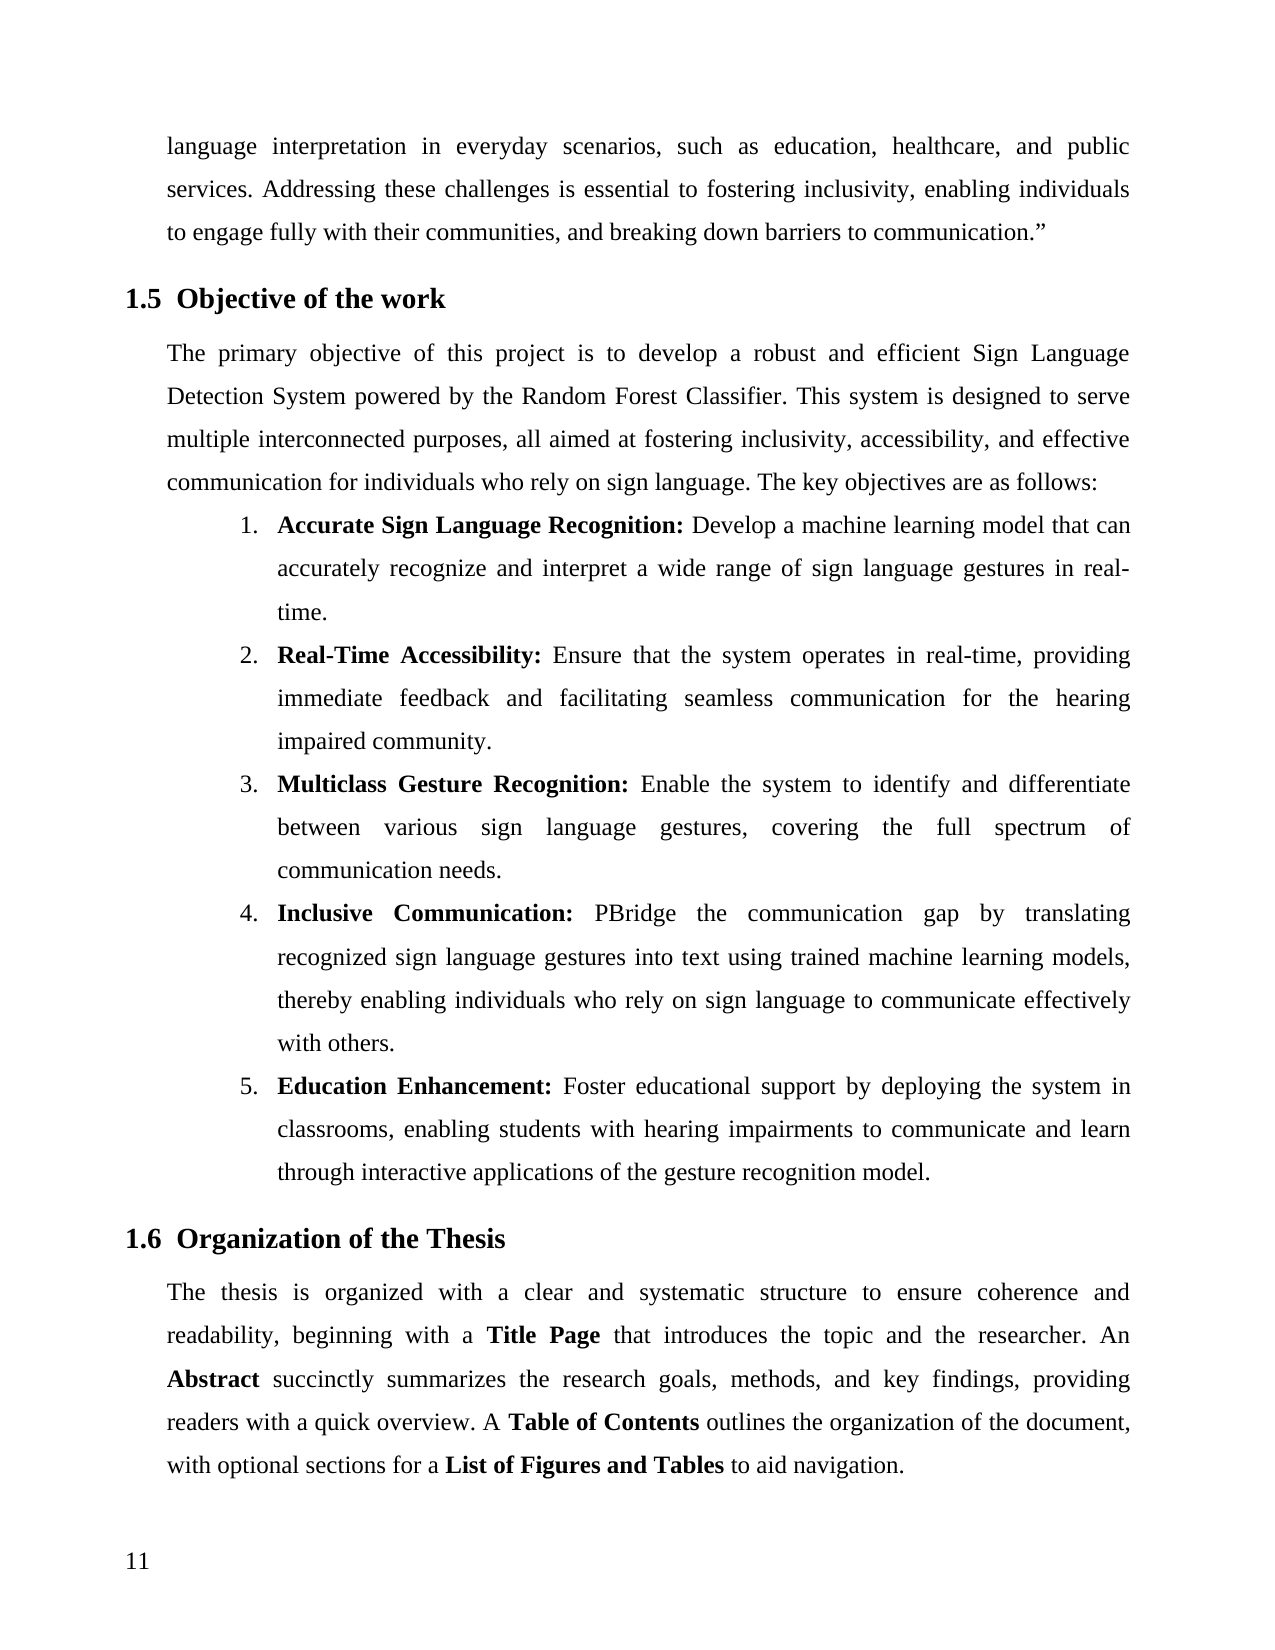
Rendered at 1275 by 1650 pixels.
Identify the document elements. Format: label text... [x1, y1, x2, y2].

text The thesis is organized with a clear and systematic structure to ensure coherence and readability, beginning with a Title Page that introduces the topic and the researcher. An Abstract succinctly summarizes the research goals, methods, and key findings, providing readers with a quick overview. A Table of Contents outlines the organization of the document, with optional sections for a List of Figures and Tables to aid navigation. [167, 1277, 1131, 1479]
subtitle 1.5 Objective of the work [125, 281, 1137, 315]
text 5. Education Enhancement: Foster educational support by deploying the system in classrooms, enabling students with hearing impairments to communicate and learn through interactive applications of the gesture recognition model. [239, 1071, 1131, 1186]
text The primary objective of this project is to develop a robust and efficient Sign Language Detection System powered by the Random Forest Classifier. This system is designed to serve multiple interconnected purposes, all aimed at fostering inclusivity, accessibility, and effective communication for individuals who rely on sign language. The key objectives are as follows: [167, 338, 1131, 496]
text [167, 131, 1131, 246]
subtitle 1.6 Organization of the Thesis [125, 1221, 1137, 1255]
text 1. Accurate Sign Language Recognition: Develop a machine learning model that can accurately recognize and interpret a wide range of sign language gestures in real-time. [239, 510, 1131, 625]
text 4. Inclusive Communication: PBridge the communication gap by translating recognized sign language gestures into text using trained machine learning models, thereby enabling individuals who rely on sign language to communicate effectively with others. [239, 898, 1131, 1057]
text 3. Multiclass Gesture Recognition: Enable the system to identify and differentiate between various sign language gestures, covering the full spectrum of communication needs. [239, 769, 1131, 884]
text 2. Real-Time Accessibility: Ensure that the system operates in real-time, providing immediate feedback and facilitating seamless communication for the hearing impaired community. [239, 640, 1131, 755]
